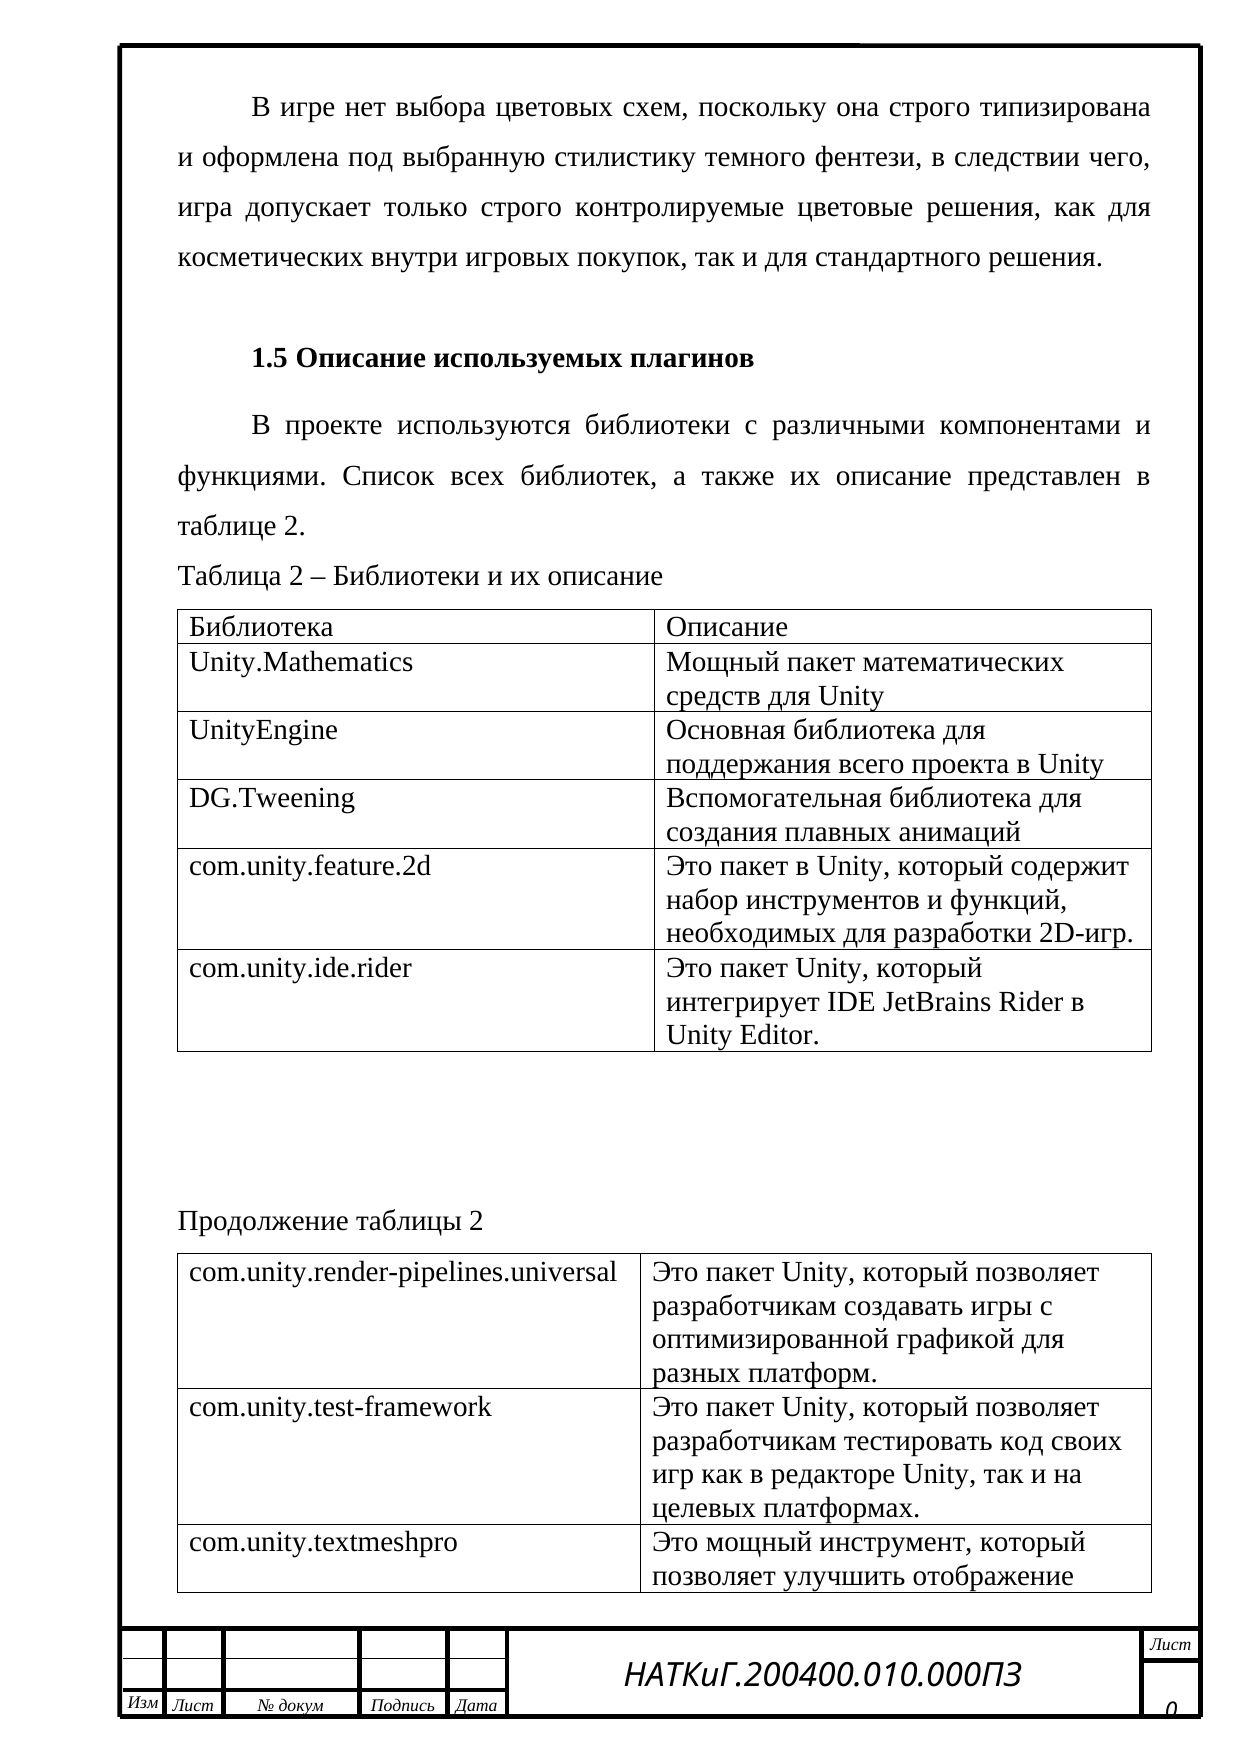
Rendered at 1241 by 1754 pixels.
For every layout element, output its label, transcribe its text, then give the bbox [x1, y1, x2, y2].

table_cell Вспомогательная библиотека для создания плавных анимаций [655, 780, 1151, 847]
table_cell com.unity.feature.2d [178, 849, 654, 949]
table_cell UnityEngine [178, 712, 654, 779]
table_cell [641, 1525, 1151, 1592]
table_header com.unity.render-pipelines.universal [178, 1254, 640, 1388]
text В проекте используются библиотеки с различными компонентами и функциями. Список всех библиотек, а также их описание представлен в таблице 2. [177, 407, 1152, 541]
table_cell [178, 1525, 640, 1592]
table_header Описание [655, 610, 1151, 643]
table_cell Основная библиотека для поддержания всего проекта в Unity [655, 712, 1151, 779]
table_header Это пакет Unity, который позволяет разработчикам создавать игры с оптимизированной графикой для разных платформ. [641, 1254, 1151, 1388]
subtitle Описание используемых плагинов [251, 340, 1152, 374]
table_cell Unity.Mathematics [178, 644, 654, 711]
table_cell com.unity.test-framework [178, 1389, 640, 1523]
text Таблица 2 – Библиотеки и их описание [177, 558, 1152, 592]
table_cell DG.Tweening [178, 780, 654, 847]
table_cell Это пакет Unity, который интегрирует IDE JetBrains Rider в Unity Editor. [655, 950, 1151, 1051]
table_cell Это пакет в Unity, который содержит набор инструментов и функций, необходимых для разработки 2D-игр. [655, 849, 1151, 949]
text Продолжение таблицы 2 [177, 1203, 1152, 1236]
table_cell Это пакет Unity, который позволяет разработчикам тестировать код своих игр как в редакторе Unity, так и на целевых платформах. [641, 1389, 1151, 1523]
table_cell com.unity.ide.rider [178, 950, 654, 1051]
table_cell Мощный пакет математических средств для Unity [655, 644, 1151, 711]
table_header Библиотека [178, 610, 654, 643]
text В игре нет выбора цветовых схем, поскольку она строго типизирована и оформлена под выбранную стилистику темного фентези, в следствии чего, игра допускает только строго контролируемые цветовые решения, как для косметических внутри игровых покупок, так и для стандартного решения. [177, 89, 1152, 273]
